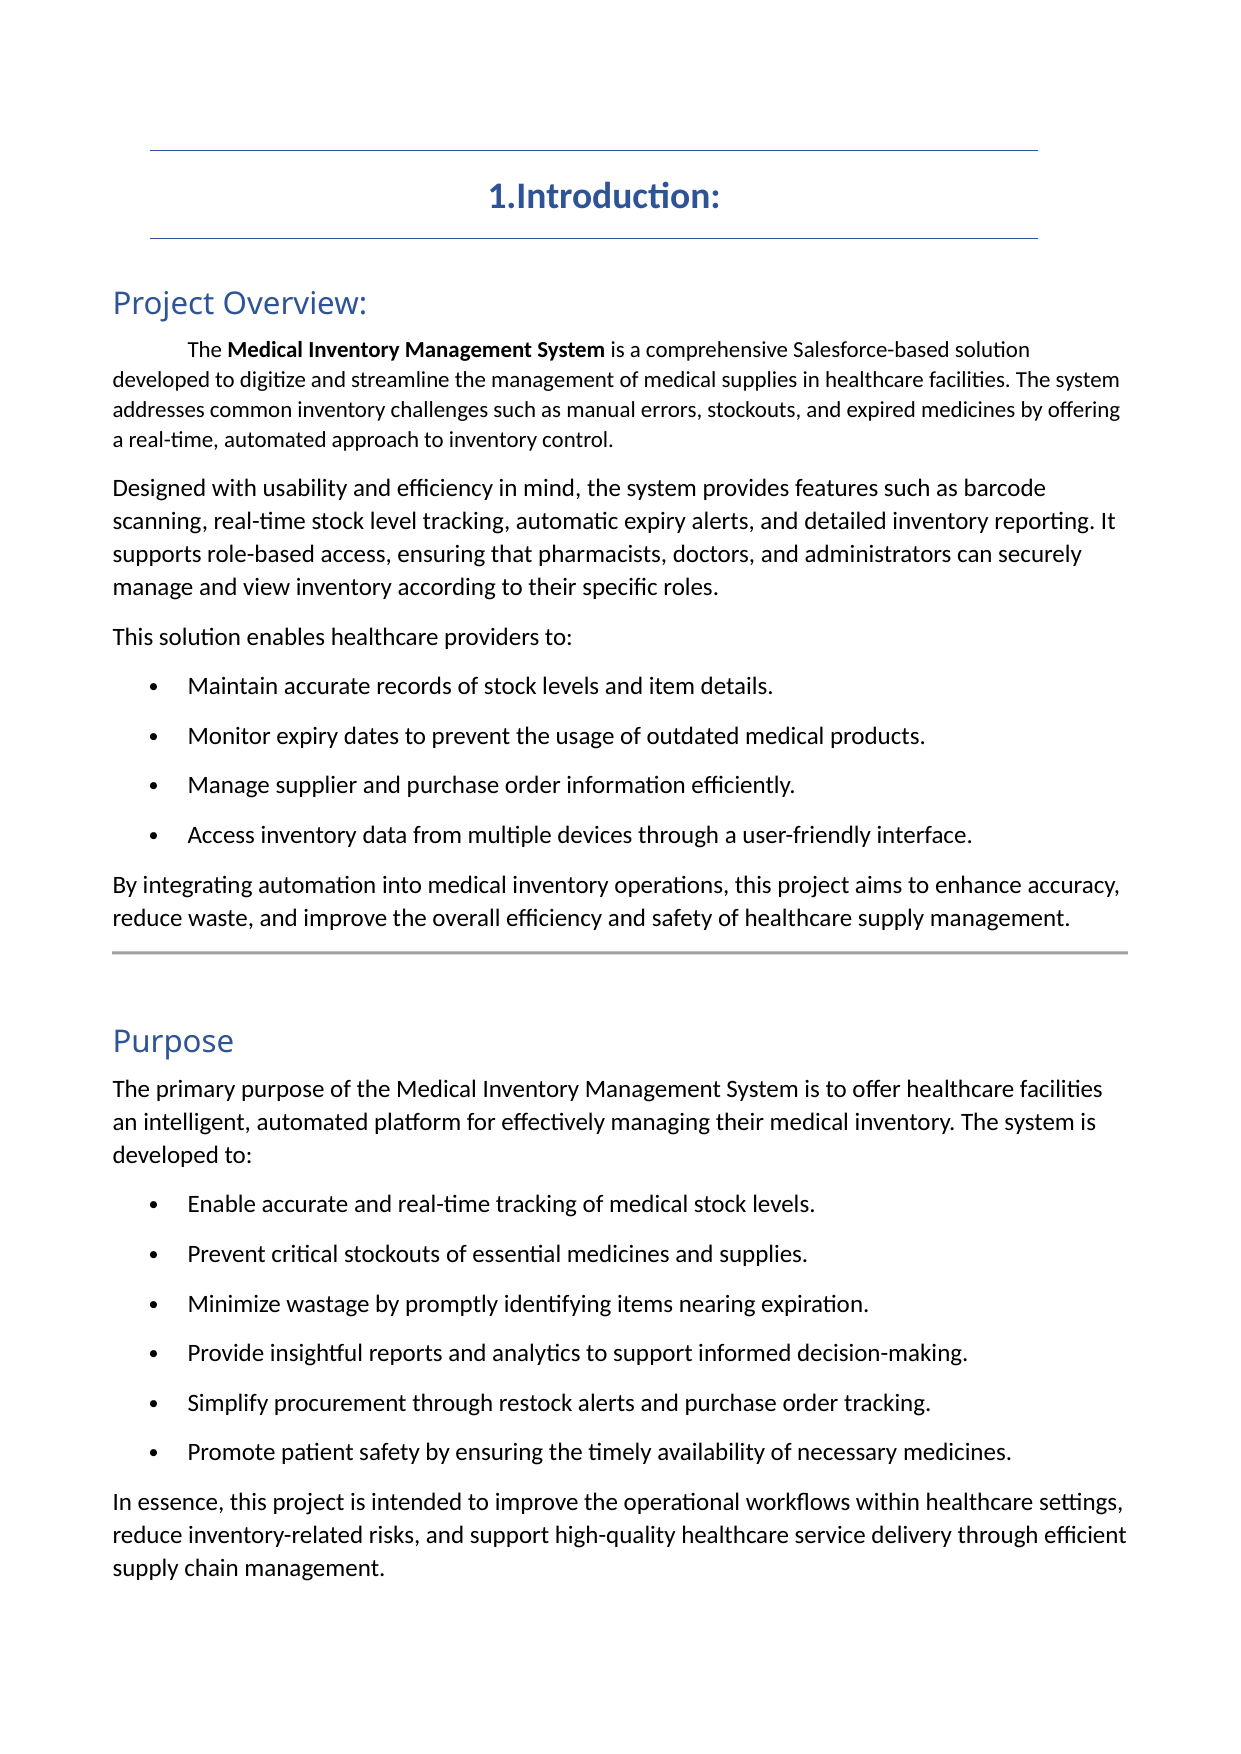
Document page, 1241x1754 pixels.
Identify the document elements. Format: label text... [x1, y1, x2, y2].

text 1.Introduction: [150, 151, 1038, 238]
list Manage supplier and purchase order information efficiently. [150, 769, 1128, 800]
list Promote patient safety by ensuring the timely availability of necessary medicines. [150, 1437, 1128, 1467]
list Minimize wastage by promptly identifying items nearing expiration. [150, 1288, 1128, 1318]
list Provide insightful reports and analytics to support informed decision-making. [150, 1337, 1128, 1368]
list Monitor expiry dates to prevent the usage of outdated medical products. [150, 720, 1128, 751]
subtitle Project Overview: [112, 281, 1128, 323]
list Prevent critical stockouts of essential medicines and supplies. [150, 1238, 1128, 1269]
list Access inventory data from multiple devices through a user-friendly interface. [150, 819, 1128, 850]
list Maintain accurate records of stock levels and item details. [150, 670, 1128, 701]
list Enable accurate and real-time tracking of medical stock levels. [150, 1189, 1128, 1219]
text This solution enables healthcare providers to: [112, 621, 1128, 651]
text Designed with usability and efficiency in mind, the system provides features such as barcode scanning, real-time stock level tracking, automatic expiry alerts, and detailed inventory reporting. It supports role-based access, ensuring that pharmacists, doctors, and administrators can securely manage and view inventory according to their specific roles. [112, 472, 1128, 602]
text The Medical Inventory Management System is a comprehensive Salesforce-based solution developed to digitize and streamline the management of medical supplies in healthcare facilities. The system addresses common inventory challenges such as manual errors, stockouts, and expired medicines by offering a real-time, automated approach to inventory control. [112, 335, 1128, 454]
text By integrating automation into medical inventory operations, this project aims to enhance accuracy, reduce waste, and improve the overall efficiency and safety of healthcare supply management. [112, 869, 1128, 932]
list Simplify procurement through restock alerts and purchase order tracking. [150, 1387, 1128, 1417]
subtitle Purpose [112, 1019, 1128, 1062]
text In essence, this project is intended to improve the operational workflows within healthcare settings, reduce inventory-related risks, and support high-quality healthcare service delivery through efficient supply chain management. [112, 1486, 1128, 1582]
text The primary purpose of the Medical Inventory Management System is to offer healthcare facilities an intelligent, automated platform for effectively managing their medical inventory. The system is developed to: [112, 1073, 1128, 1169]
